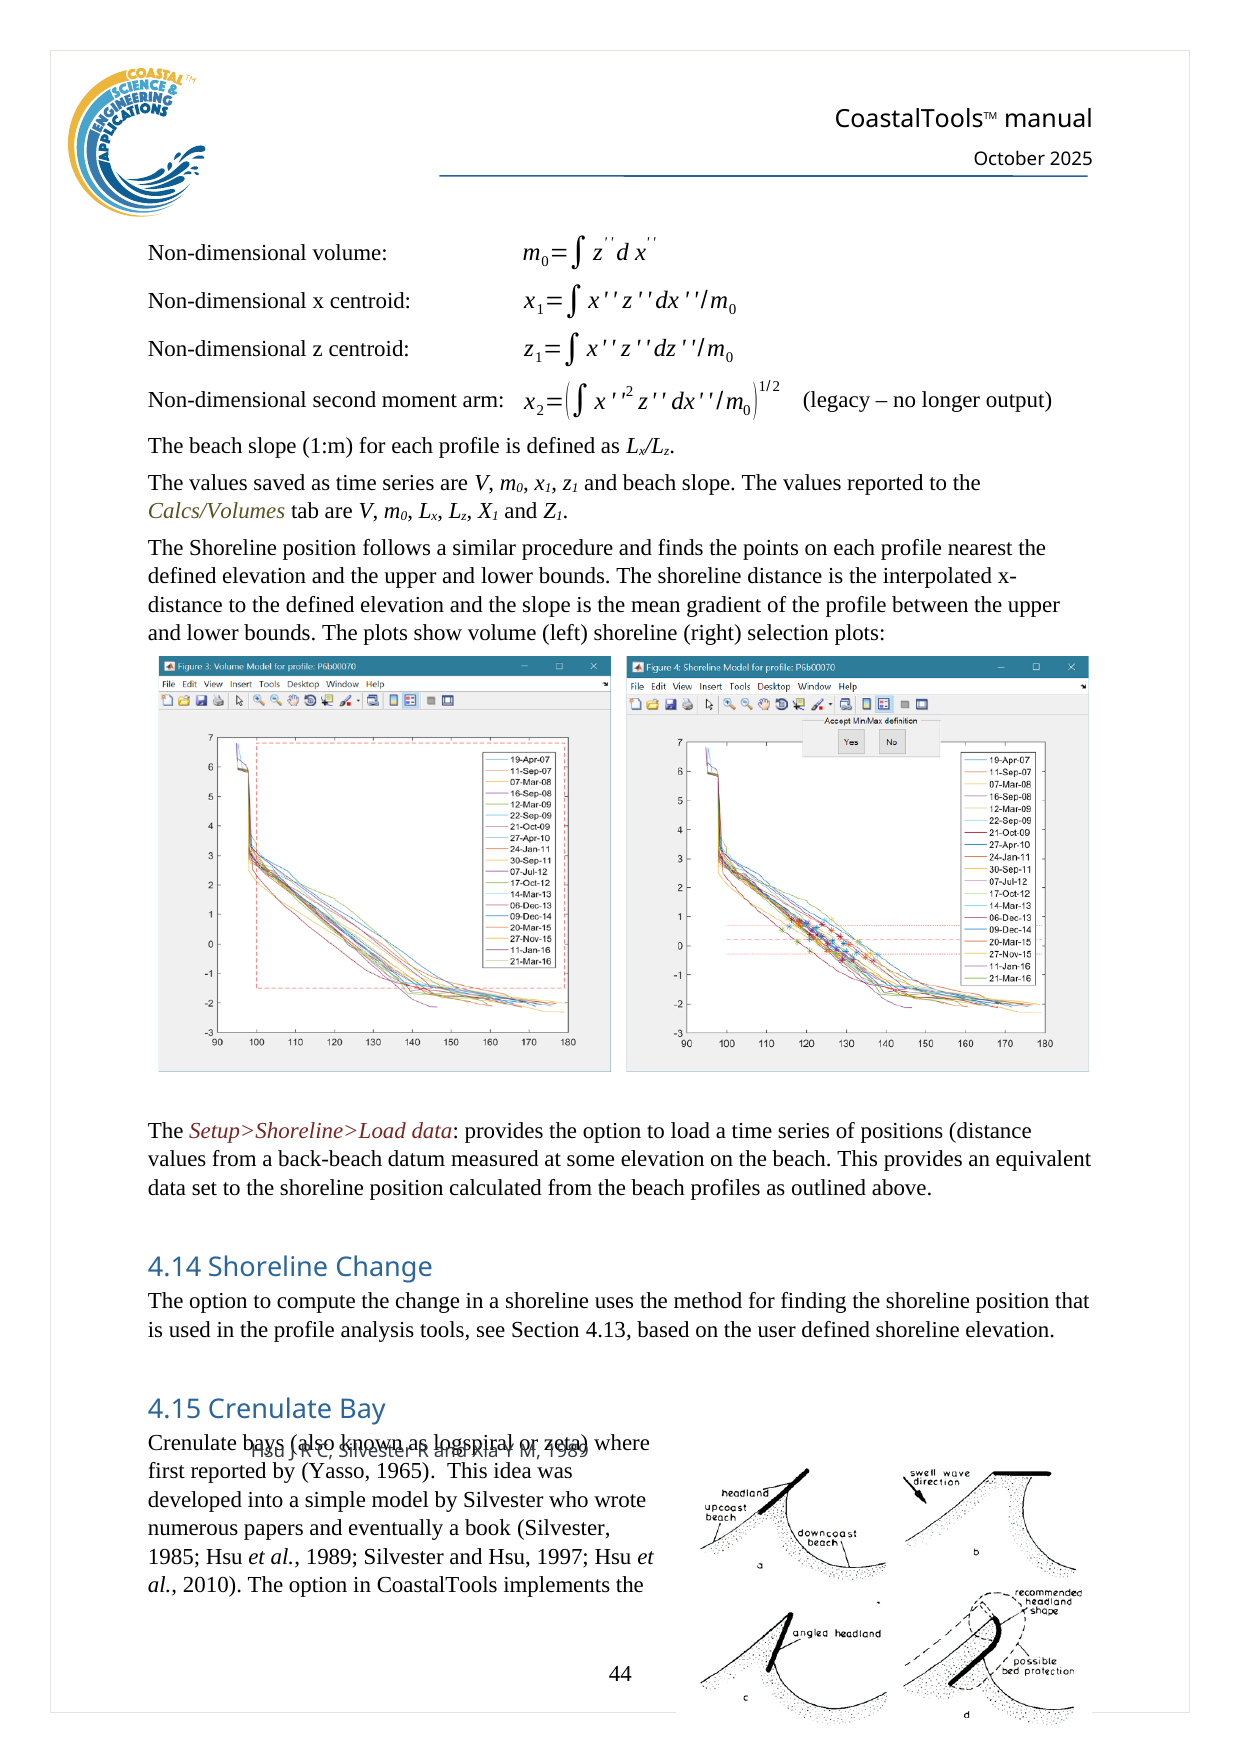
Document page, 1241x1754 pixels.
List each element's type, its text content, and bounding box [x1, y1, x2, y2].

subtitle Shoreline Change [148, 1247, 1093, 1284]
text Non-dimensional volume: [148, 234, 1093, 271]
text The Shoreline position follows a similar procedure and finds the points on each profile nearest the defined elevation and the upper and lower bounds. The shoreline distance is the interpolated x-distance to the defined elevation and the slope is the mean gradient of the profile between the upper and lower bounds. The plots show volume (left) shoreline (right) selection plots: [148, 534, 1093, 646]
text Non-dimensional z centroid: [148, 330, 1093, 367]
text Non-dimensional x centroid: [148, 282, 1093, 319]
text The option to compute the change in a shoreline uses the method for finding the shoreline position that is used in the profile analysis tools, see Section 4.13, based on the user defined shoreline elevation. [148, 1287, 1093, 1342]
subtitle Crenulate Bay [148, 1389, 1093, 1426]
picture [675, 1449, 1093, 1734]
table_header [148, 656, 615, 1080]
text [148, 1429, 1093, 1598]
text The values saved as time series are V, m0, x1, z1 and beach slope. The values reported to the Calcs/Volumes tab are V, m0, Lx, Lz, X1 and Z1. [148, 469, 1093, 523]
picture [158, 656, 611, 1072]
text The Setup>Shoreline>Load data: provides the option to load a time series of positions (distance values from a back-beach datum measured at some elevation on the beach. This provides an equivalent data set to the shoreline position calculated from the beach profiles as outlined above. [148, 1117, 1093, 1200]
text The beach slope (1:m) for each profile is defined as Lx/Lz. [148, 432, 1093, 458]
table_header [615, 656, 1092, 1080]
picture [626, 656, 1089, 1072]
text Non-dimensional second moment arm: (legacy – no longer output) [148, 378, 1093, 421]
